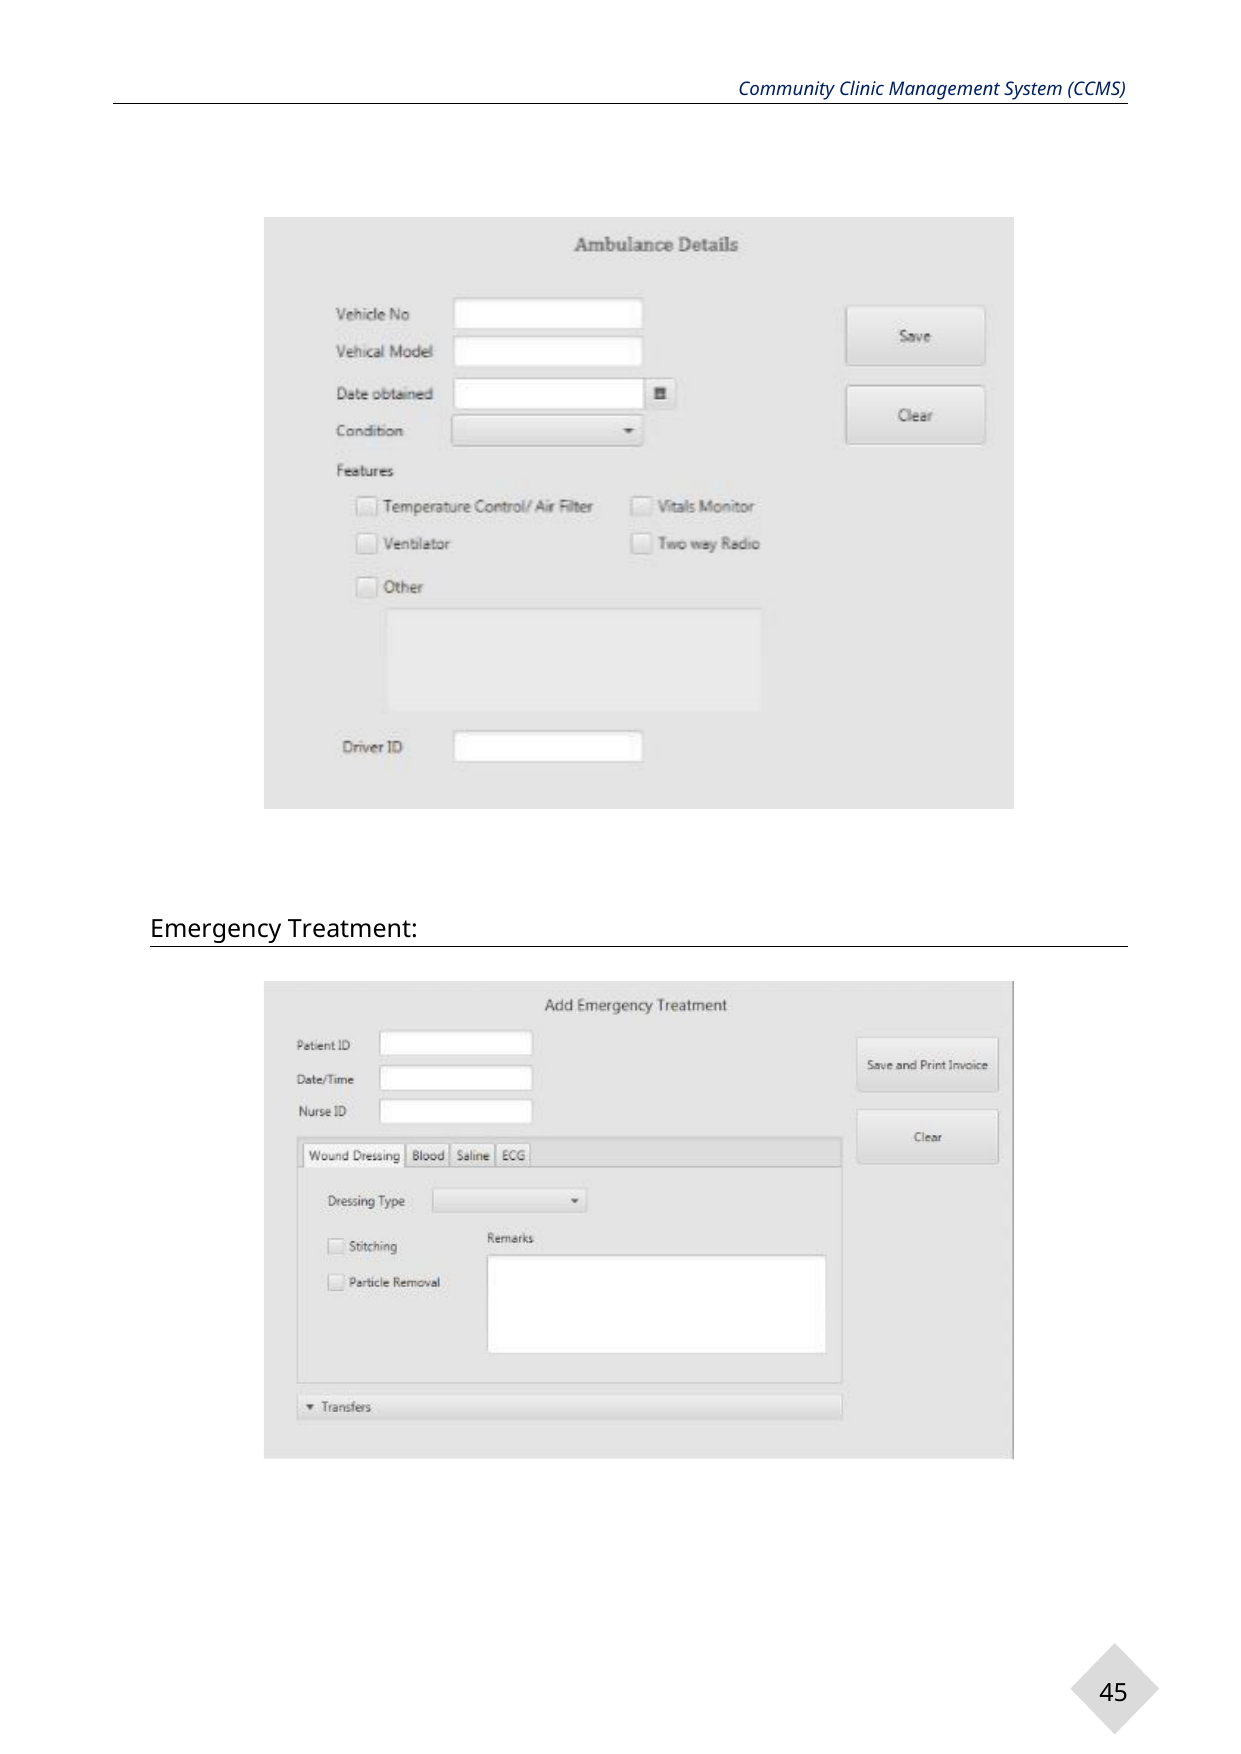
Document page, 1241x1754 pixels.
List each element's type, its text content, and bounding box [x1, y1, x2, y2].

text Emergency Treatment: [150, 910, 1128, 946]
picture [263, 217, 1014, 809]
picture [263, 981, 1014, 1462]
